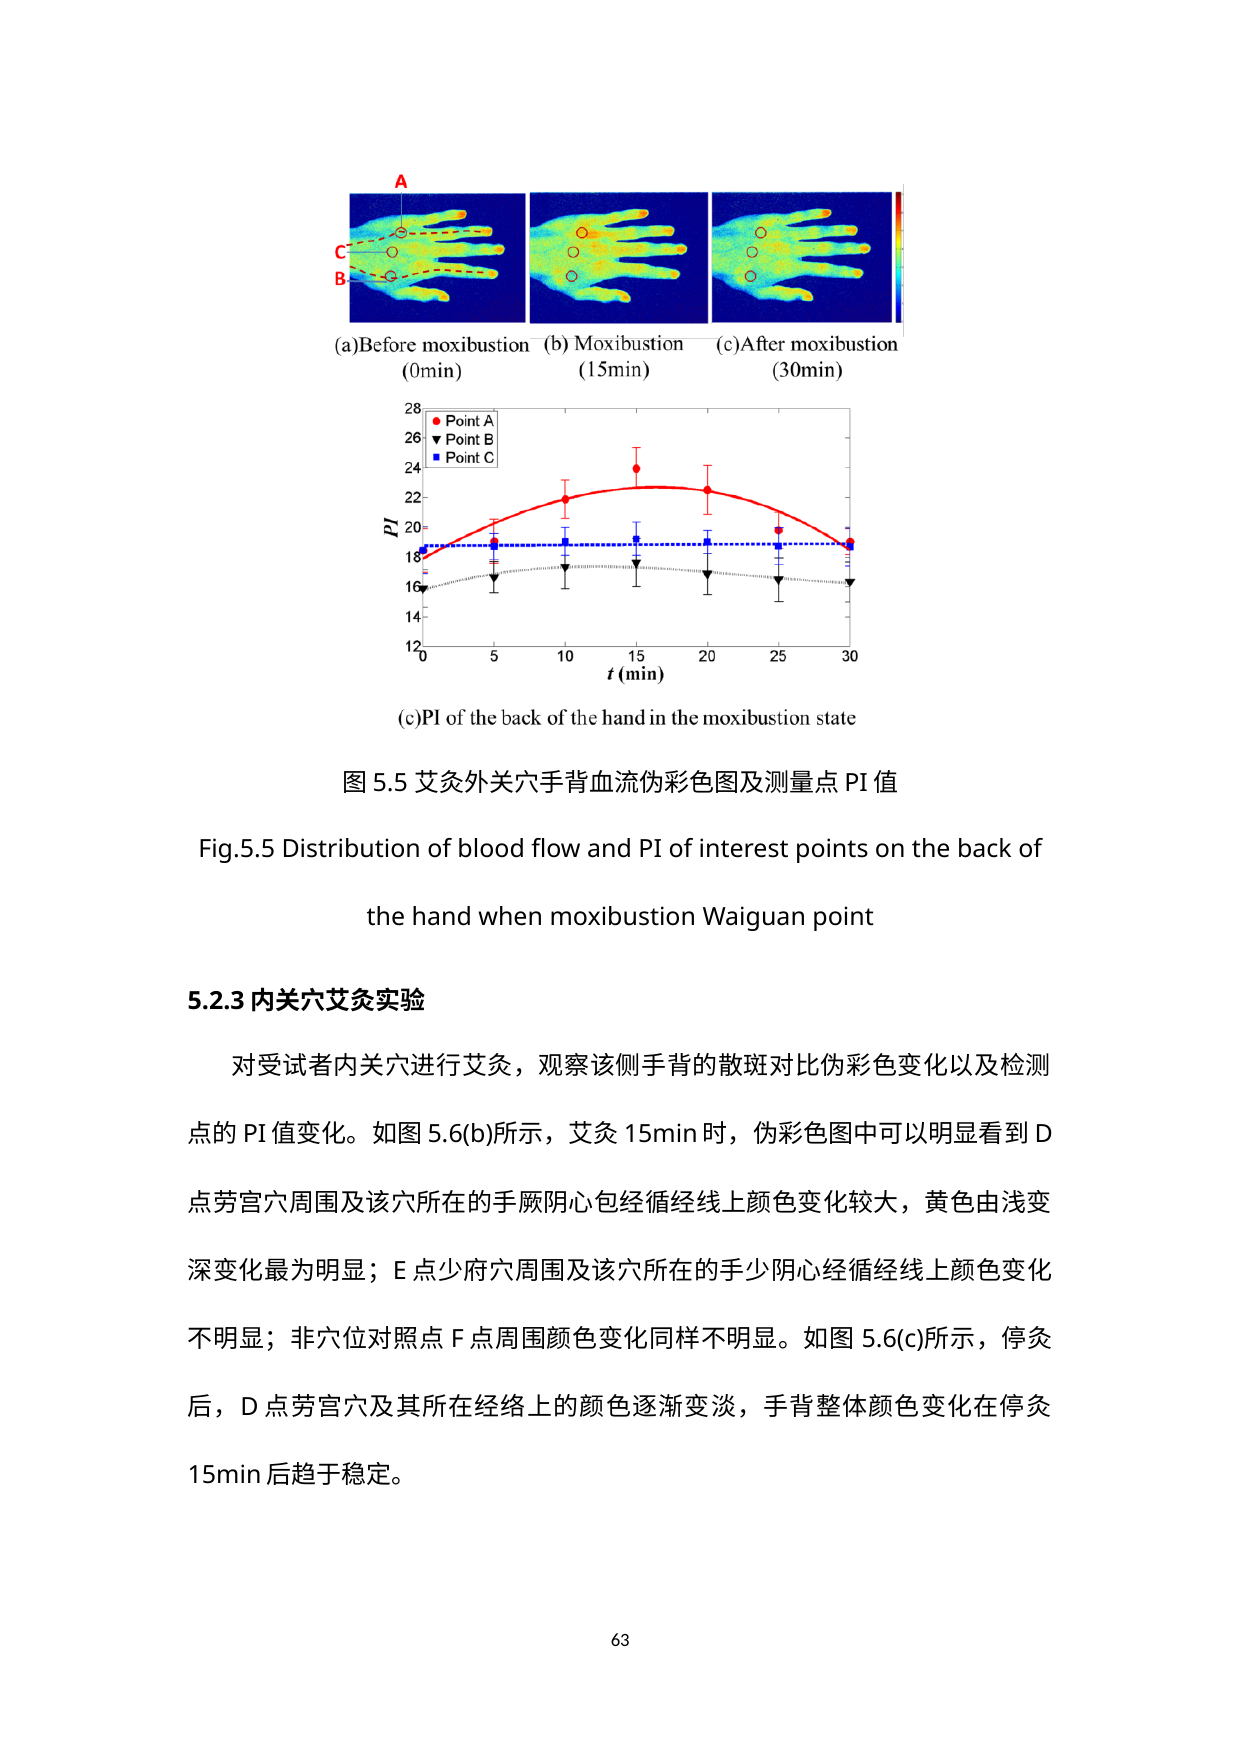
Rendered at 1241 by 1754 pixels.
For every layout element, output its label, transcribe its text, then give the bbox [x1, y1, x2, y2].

text 图5.5 艾灸外关穴手背血流伪彩色图及测量点PI值 [187, 748, 1053, 813]
text Fig.5.5 Distribution of blood flow and PI of interest points on the back of the hand when moxibustion Waiguan point [187, 815, 1053, 948]
text 5.2.3内关穴艾灸实验 [187, 966, 1053, 1031]
text 对受试者内关穴进行艾灸，观察该侧手背的散斑对比伪彩色变化以及检测点的PI值变化。如图5.6(b)所示，艾灸15min时，伪彩色图中可以明显看到D点劳宫穴周围及该穴所在的手厥阴心包经循经线上颜色变化较大，黄色由浅变深变化最为明显；E点少府穴周围及该穴所在的手少阴心经循经线上颜色变化不明显；非穴位对照点F点周围颜色变化同样不明显。如图5.6(c)所示，停灸后，D点劳宫穴及其所在经络上的颜色逐渐变淡，手背整体颜色变化在停灸15min后趋于稳定。 [187, 1031, 1053, 1506]
picture [320, 162, 920, 742]
